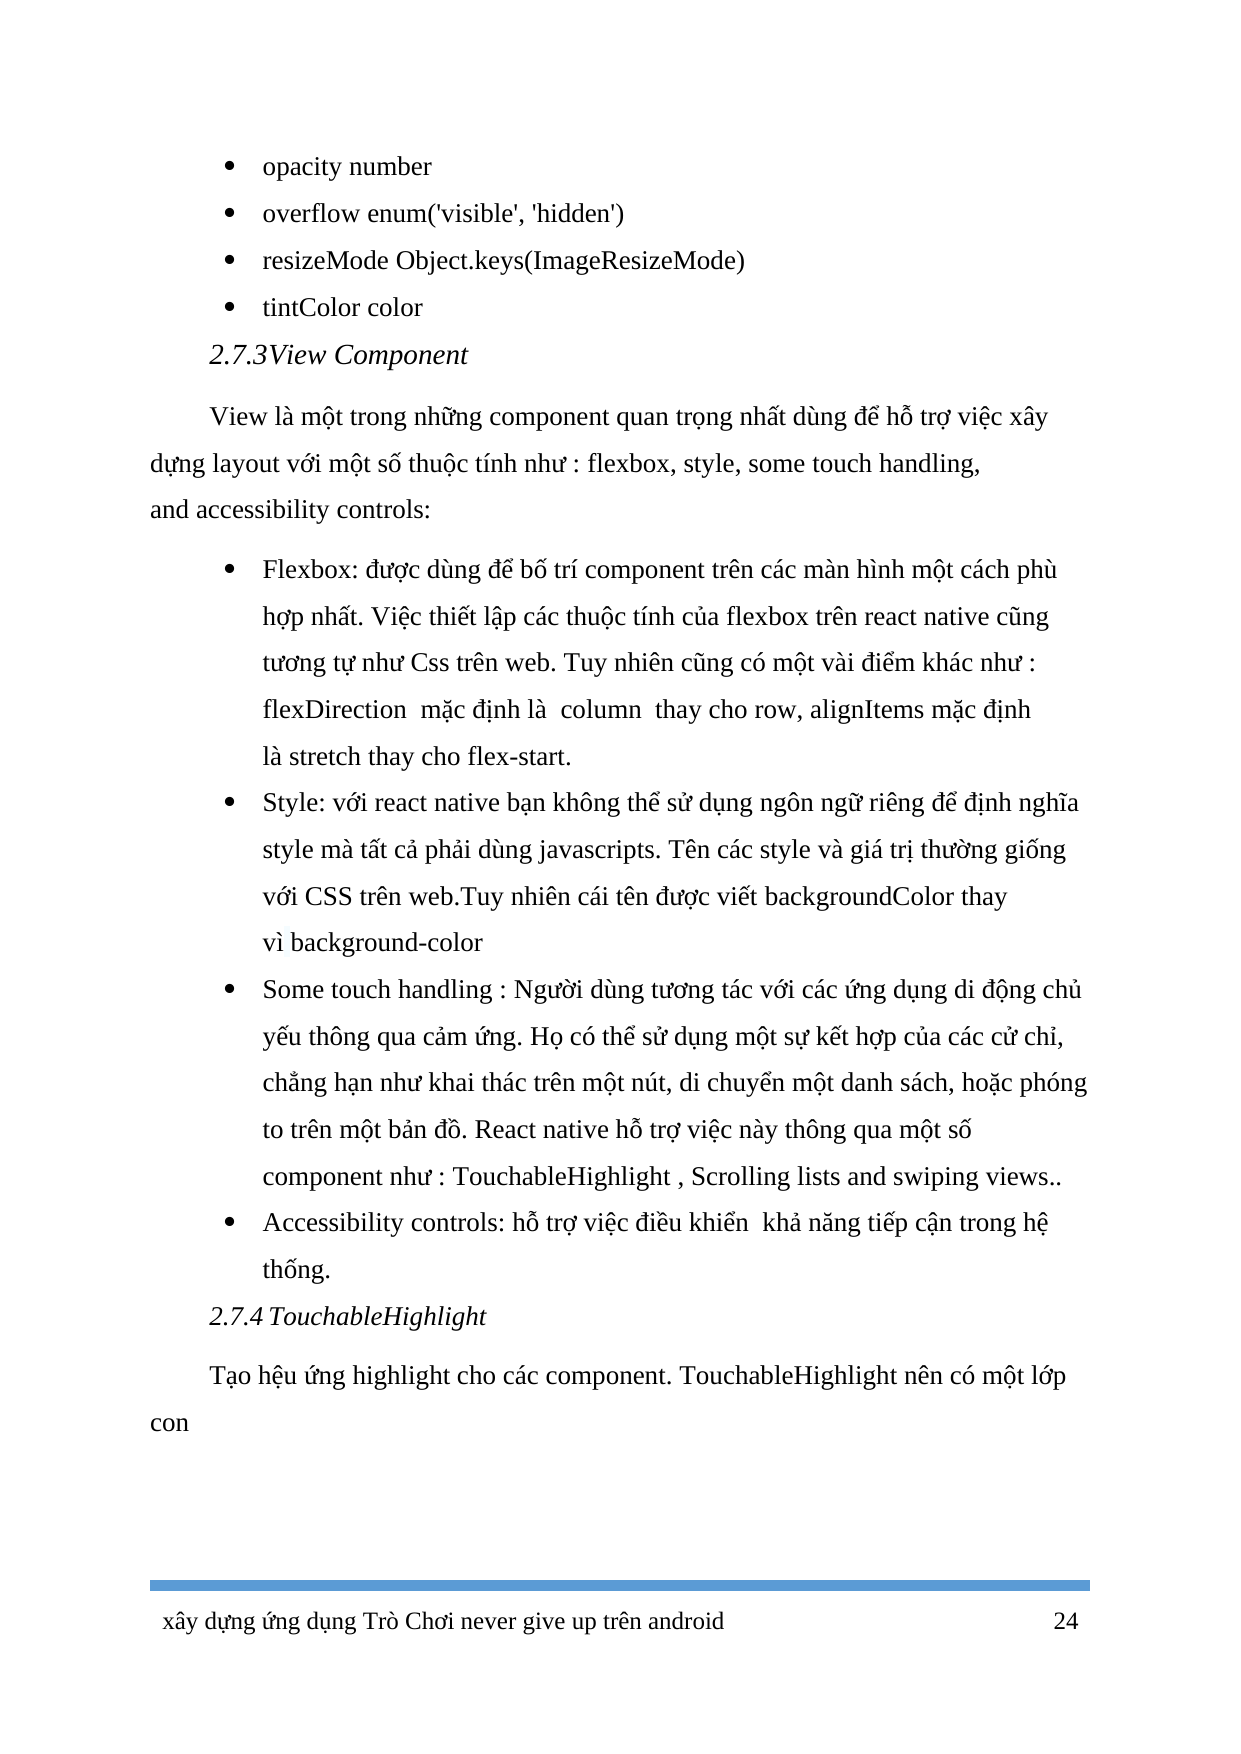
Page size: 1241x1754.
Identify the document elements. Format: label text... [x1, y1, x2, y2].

list resizeMode Object.keys(ImageResizeMode) [225, 244, 1090, 275]
list opacity number [225, 150, 1090, 181]
list overflow enum('visible', 'hidden') [225, 197, 1090, 228]
text Tạo hệu ứng highlight cho các component. TouchableHighlight nên có một lớp con [150, 1359, 1090, 1437]
list Flexbox: được dùng để bố trí component trên các màn hình một cách phù hợp nhất. Việc thiết lập các thuộc tính của flexbox trên react native cũng tương tự như Css trên web. Tuy nhiên cũng có một vài điểm khác như : flexDirection mặc định là column thay cho row, alignItems mặc định là stretch thay cho flex-start. [225, 553, 1090, 771]
text View là một trong những component quan trọng nhất dùng để hỗ trợ việc xây dựng layout với một số thuộc tính như : flexbox, style, some touch handling, and accessibility controls: [150, 400, 1090, 525]
list TouchableHighlight [209, 1300, 1090, 1331]
list Style: với react native bạn không thể sử dụng ngôn ngữ riêng để định nghĩa style mà tất cả phải dùng javascripts. Tên các style và giá trị thường giống với CSS trên web.Tuy nhiên cái tên được viết backgroundColor thay vì background-color [225, 786, 1090, 957]
list View Component [209, 337, 1090, 371]
list Some touch handling : Người dùng tương tác với các ứng dụng di động chủ yếu thông qua cảm ứng. Họ có thể sử dụng một sự kết hợp của các cử chỉ, chẳng hạn như khai thác trên một nút, di chuyển một danh sách, hoặc phóng to trên một bản đồ. React native hỗ trợ việc này thông qua một số component như : TouchableHighlight , Scrolling lists and swiping views.. [225, 973, 1090, 1191]
list tintColor color [225, 291, 1090, 322]
list Accessibility controls: hỗ trợ việc điều khiển khả năng tiếp cận trong hệ thống. [225, 1206, 1090, 1284]
